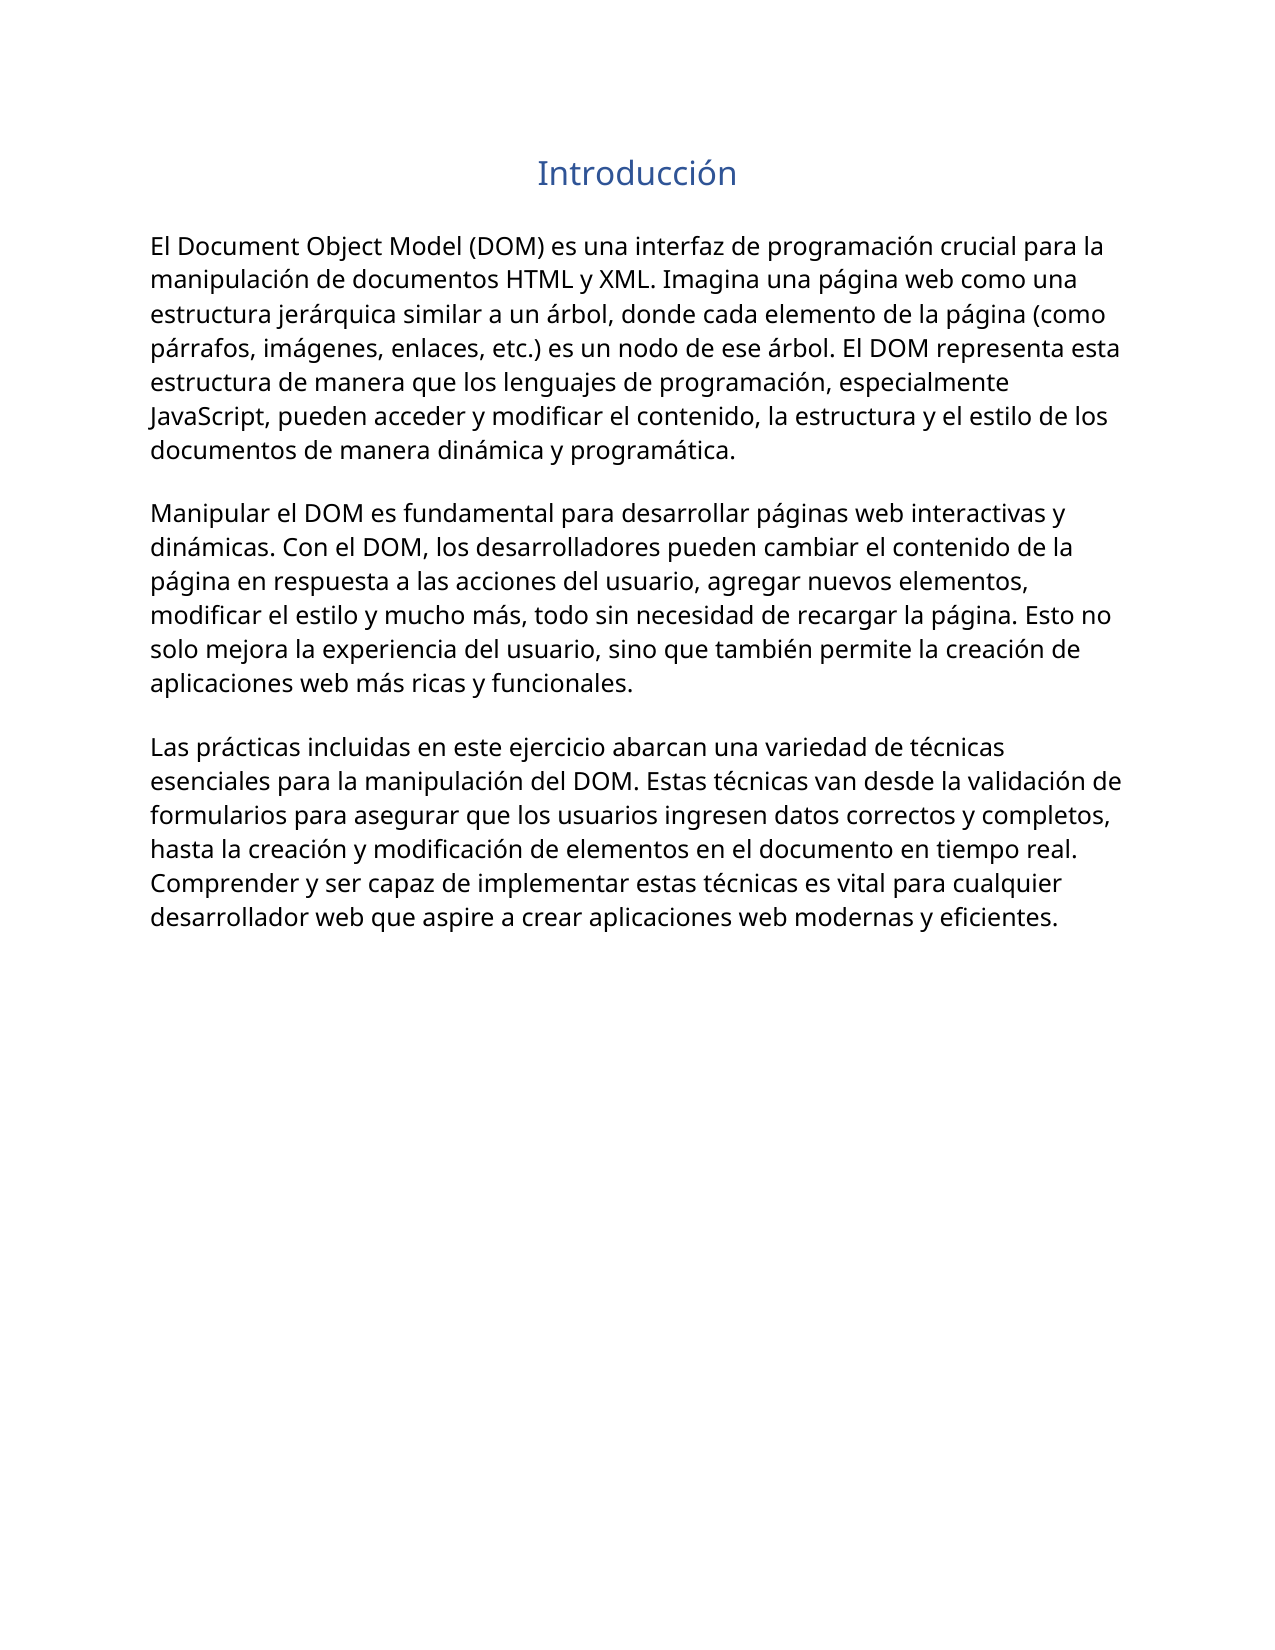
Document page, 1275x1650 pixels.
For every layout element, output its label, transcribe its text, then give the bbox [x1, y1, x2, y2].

text El Document Object Model (DOM) es una interfaz de programación crucial para la manipulación de documentos HTML y XML. Imagina una página web como una estructura jerárquica similar a un árbol, donde cada elemento de la página (como párrafos, imágenes, enlaces, etc.) es un nodo de ese árbol. El DOM representa esta estructura de manera que los lenguajes de programación, especialmente JavaScript, pueden acceder y modificar el contenido, la estructura y el estilo de los documentos de manera dinámica y programática. [150, 228, 1125, 467]
text Las prácticas incluidas en este ejercicio abarcan una variedad de técnicas esenciales para la manipulación del DOM. Estas técnicas van desde la validación de formularios para asegurar que los usuarios ingresen datos correctos y completos, hasta la creación y modificación de elementos en el documento en tiempo real. Comprender y ser capaz de implementar estas técnicas es vital para cualquier desarrollador web que aspire a crear aplicaciones web modernas y eficientes. [150, 729, 1125, 934]
text Manipular el DOM es fundamental para desarrollar páginas web interactivas y dinámicas. Con el DOM, los desarrolladores pueden cambiar el contenido de la página en respuesta a las acciones del usuario, agregar nuevos elementos, modificar el estilo y mucho más, todo sin necesidad de recargar la página. Esto no solo mejora la experiencia del usuario, sino que también permite la creación de aplicaciones web más ricas y funcionales. [150, 496, 1125, 700]
subtitle Introducción [150, 150, 1125, 195]
